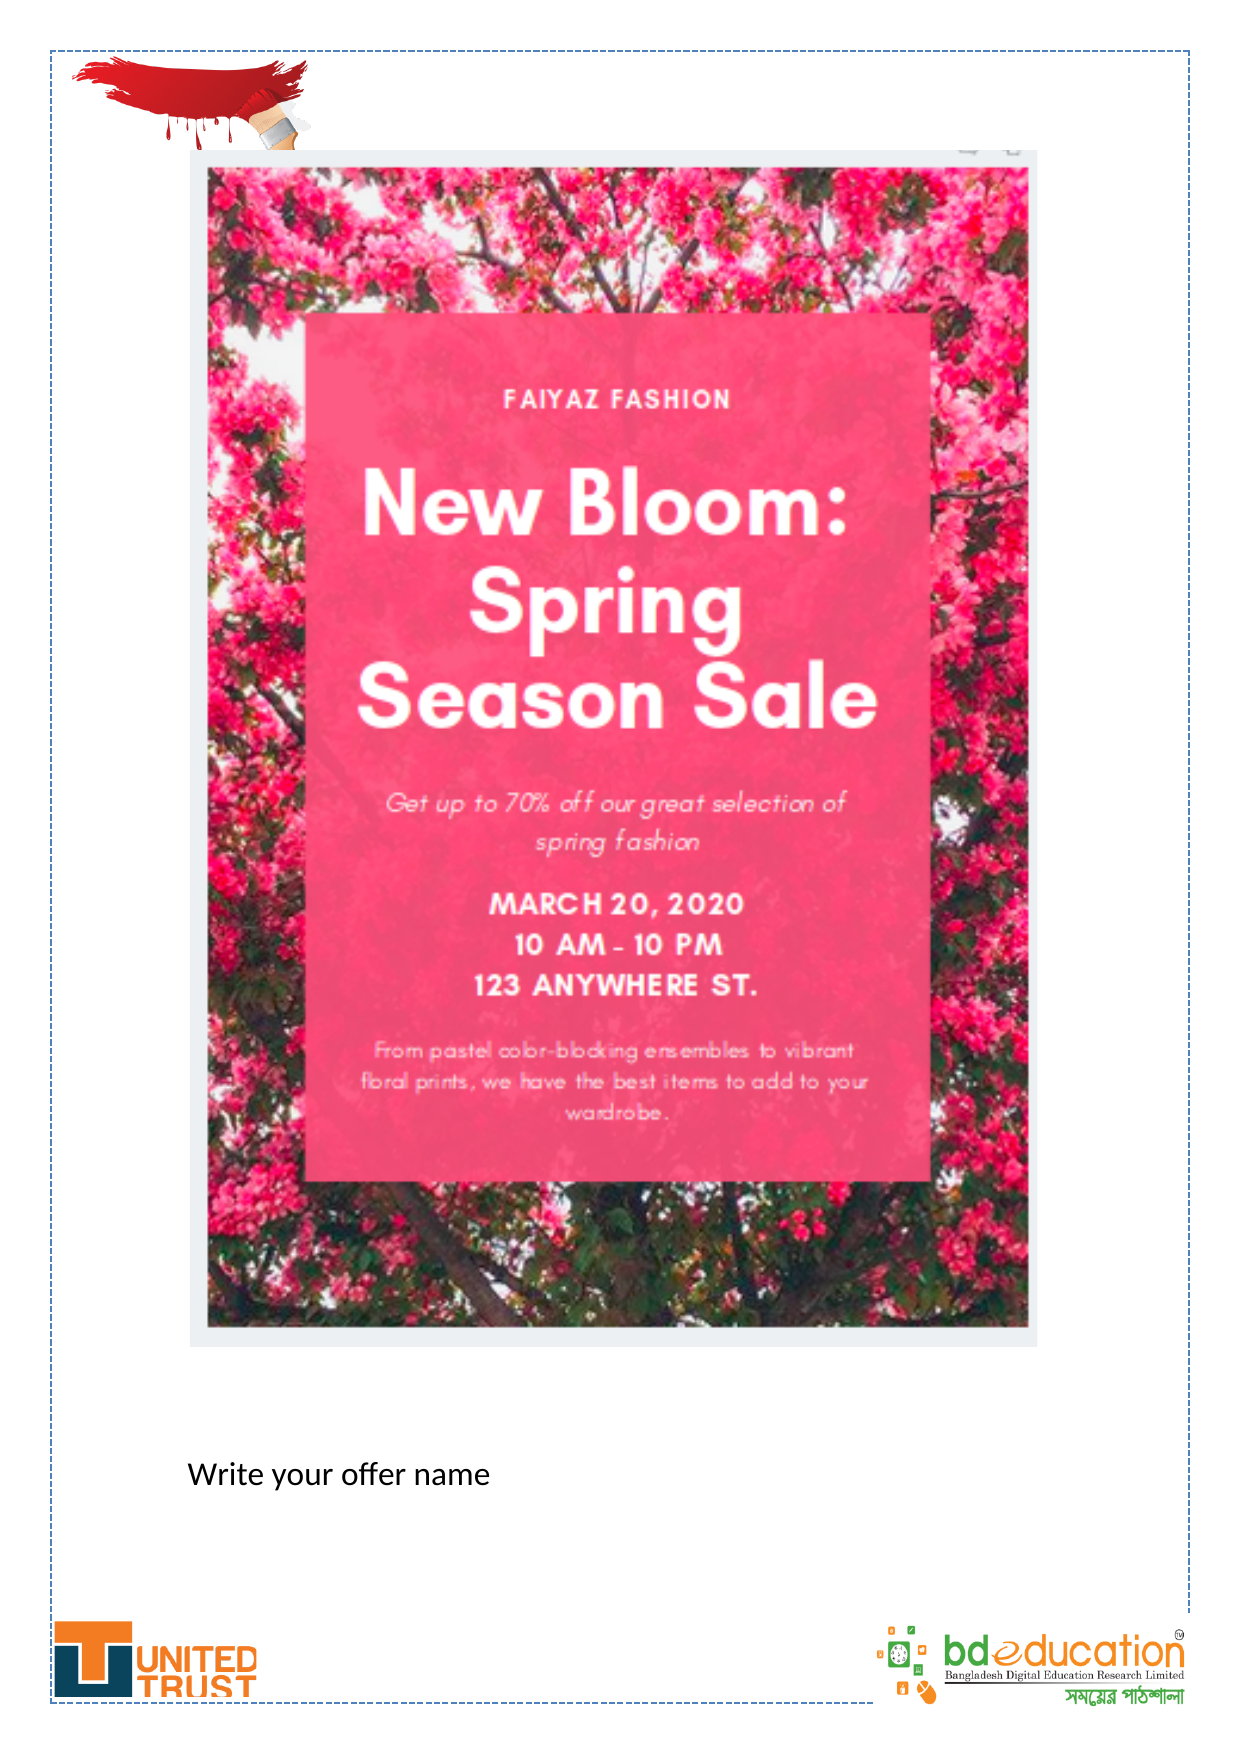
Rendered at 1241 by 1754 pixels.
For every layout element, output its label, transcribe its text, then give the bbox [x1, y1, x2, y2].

picture [53, 1621, 256, 1697]
picture [70, 56, 1036, 1342]
text Write your offer name [187, 1453, 1053, 1494]
picture [873, 1613, 1193, 1707]
